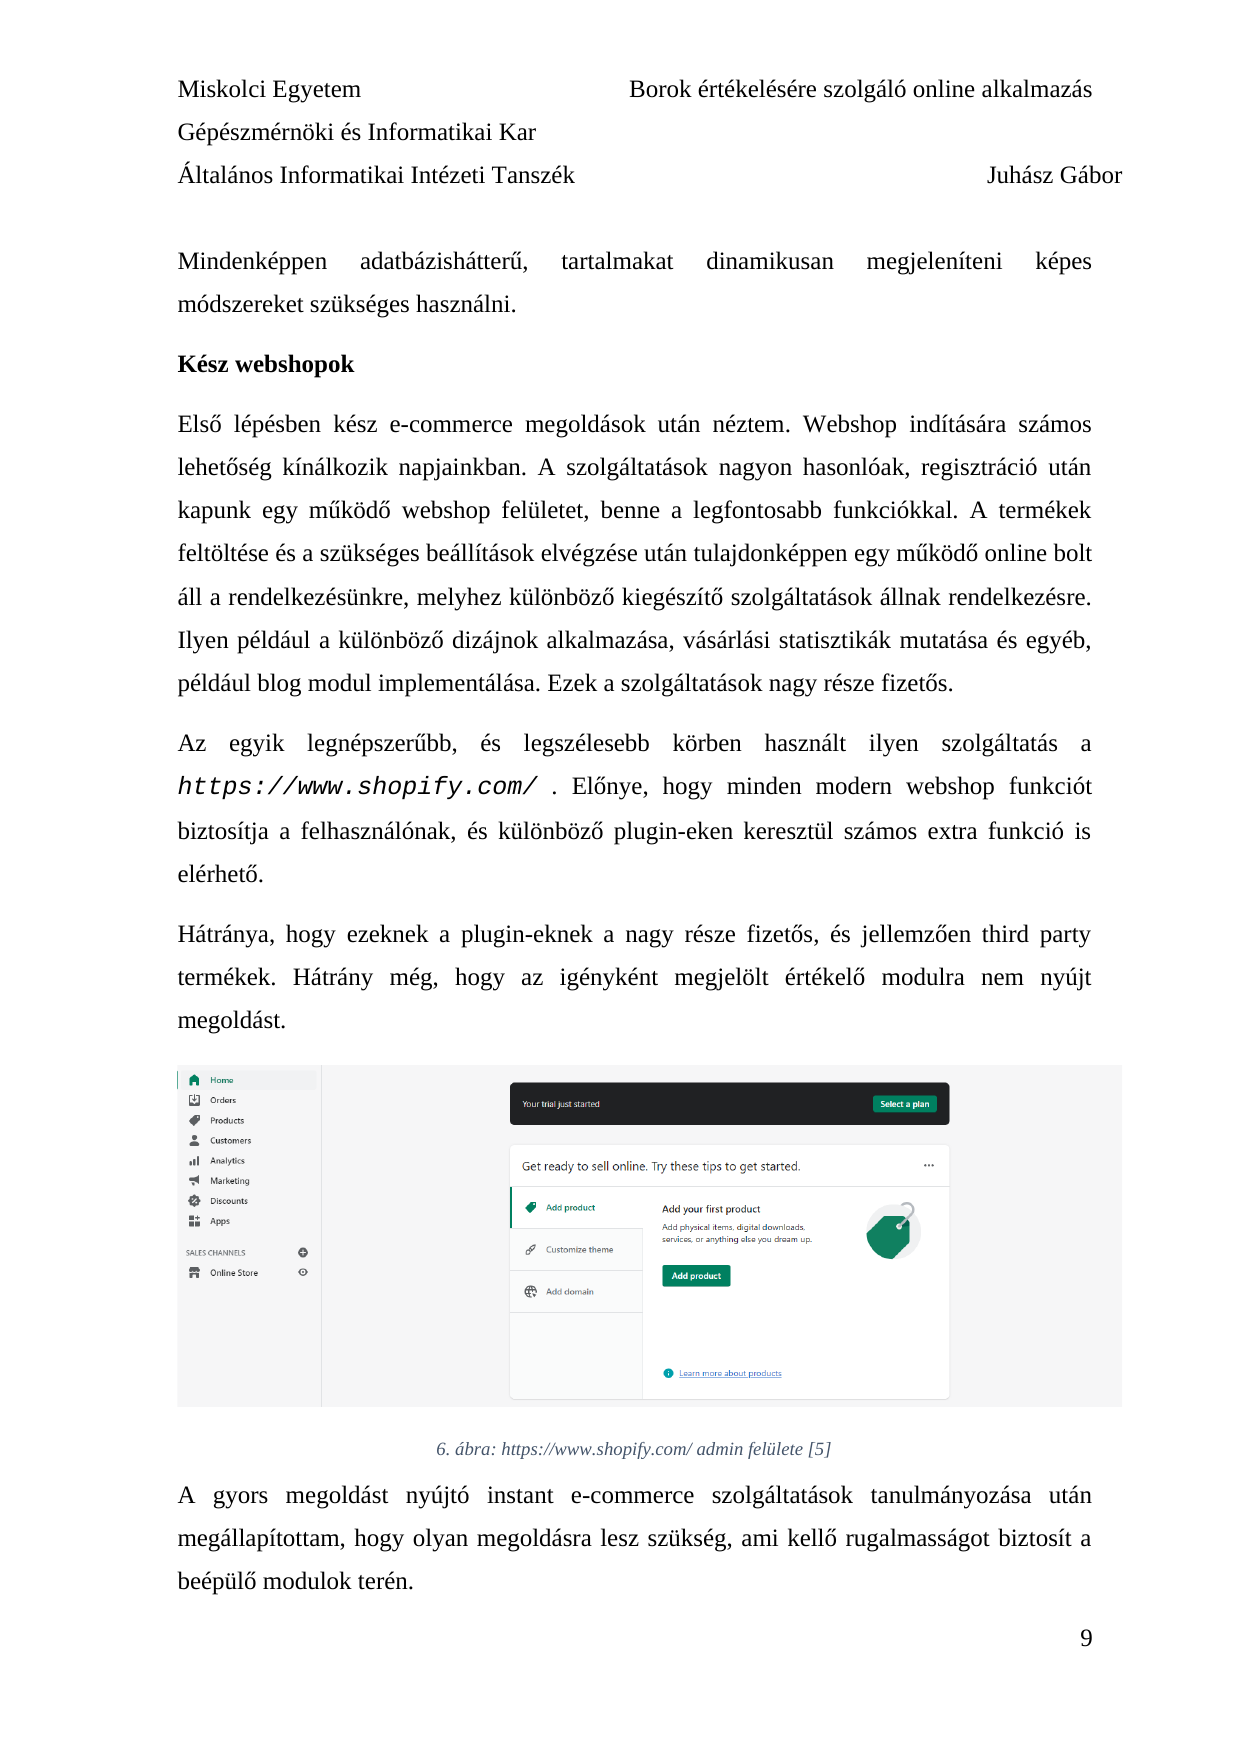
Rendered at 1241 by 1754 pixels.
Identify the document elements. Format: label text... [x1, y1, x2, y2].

text Kész webshopok [177, 349, 1092, 378]
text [177, 246, 1092, 318]
text 6. ábra: https://www.shopify.com/ admin felülete [5] [177, 1437, 1092, 1459]
text Az egyik legnépszerűbb, és legszélesebb körben használt ilyen szolgáltatás a https://www.shopify.com/ . Előnye, hogy minden modern webshop funkciót biztosítja a felhasználónak, és különböző plugin-eken keresztül számos extra funkció is elérhető. [177, 728, 1092, 888]
picture [177, 1065, 1123, 1407]
text A gyors megoldást nyújtó instant e-commerce szolgáltatások tanulmányozása után megállapítottam, hogy olyan megoldásra lesz szükség, ami kellő rugalmasságot biztosít a beépülő modulok terén. [177, 1480, 1092, 1595]
text Első lépésben kész e-commerce megoldások után néztem. Webshop indítására számos lehetőség kínálkozik napjainkban. A szolgáltatások nagyon hasonlóak, regisztráció után kapunk egy működő webshop felületet, benne a legfontosabb funkciókkal. A termékek feltöltése és a szükséges beállítások elvégzése után tulajdonképpen egy működő online bolt áll a rendelkezésünkre, melyhez különböző kiegészítő szolgáltatások állnak rendelkezésre. Ilyen például a különböző dizájnok alkalmazása, vásárlási statisztikák mutatása és egyéb, például blog modul implementálása. Ezek a szolgáltatások nagy része fizetős. [177, 409, 1092, 697]
text Hátránya, hogy ezeknek a plugin-eknek a nagy része fizetős, és jellemzően third party termékek. Hátrány még, hogy az igényként megjelölt értékelő modulra nem nyújt megoldást. [177, 919, 1092, 1034]
